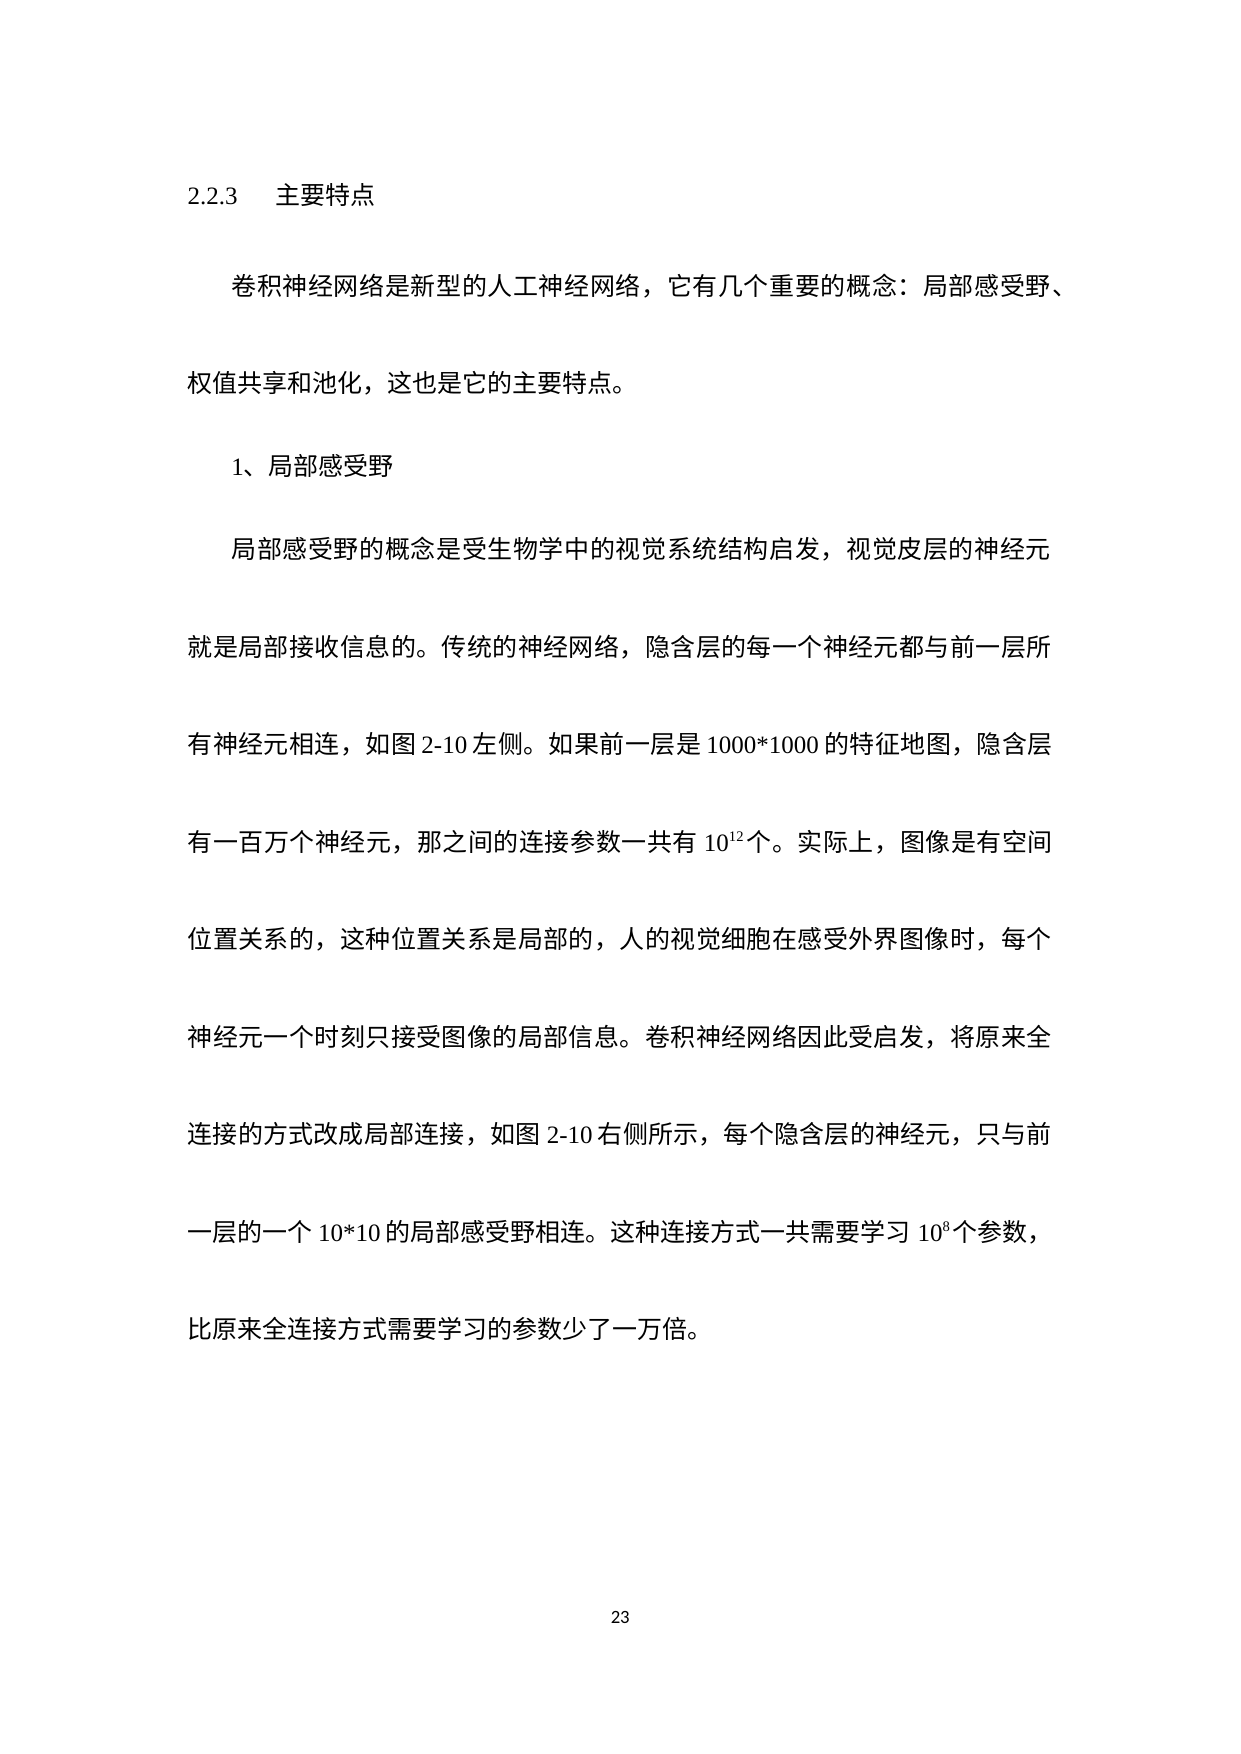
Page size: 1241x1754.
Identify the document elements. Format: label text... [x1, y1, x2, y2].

text 2.2.3 主要特点 [187, 162, 1053, 227]
text 局部感受野的概念是受生物学中的视觉系统结构启发，视觉皮层的神经元就是局部接收信息的。传统的神经网络，隐含层的每一个神经元都与前一层所有神经元相连，如图2-10左侧。如果前一层是1000*1000的特征地图，隐含层有一百万个神经元，那之间的连接参数一共有1012个。实际上，图像是有空间位置关系的，这种位置关系是局部的，人的视觉细胞在感受外界图像时，每个神经元一个时刻只接受图像的局部信息。卷积神经网络因此受启发，将原来全连接的方式改成局部连接，如图2-10右侧所示，每个隐含层的神经元，只与前一层的一个10*10的局部感受野相连。这种连接方式一共需要学习108个参数，比原来全连接方式需要学习的参数少了一万倍。 [187, 516, 1053, 1361]
text 卷积神经网络是新型的人工神经网络，它有几个重要的概念：局部感受野、权值共享和池化，这也是它的主要特点。 [187, 252, 1053, 414]
text 1、局部感受野 [231, 432, 1053, 497]
